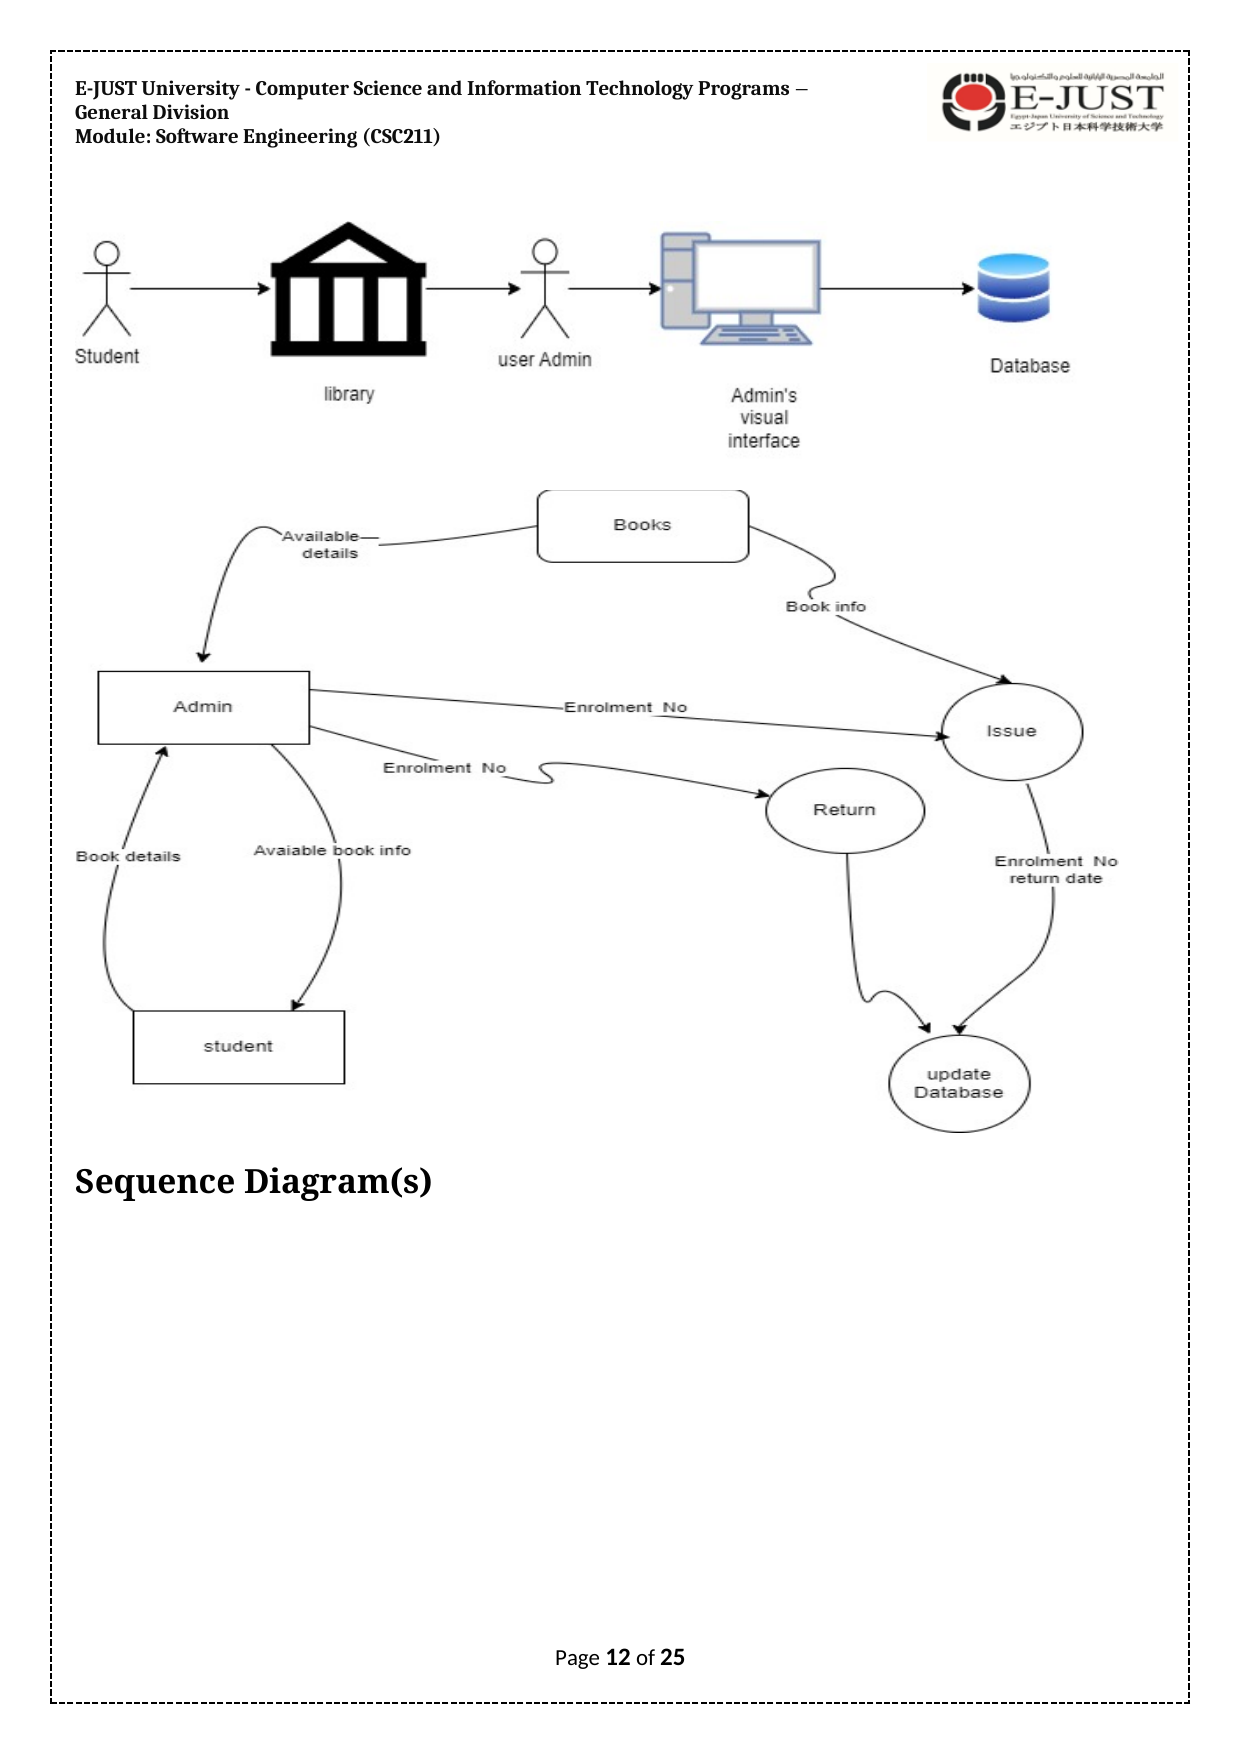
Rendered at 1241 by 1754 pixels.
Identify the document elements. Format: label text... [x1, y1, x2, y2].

text Sequence Diagram(s) [75, 1157, 1165, 1203]
picture [927, 63, 1179, 145]
picture [75, 221, 1085, 465]
picture [75, 490, 1119, 1133]
